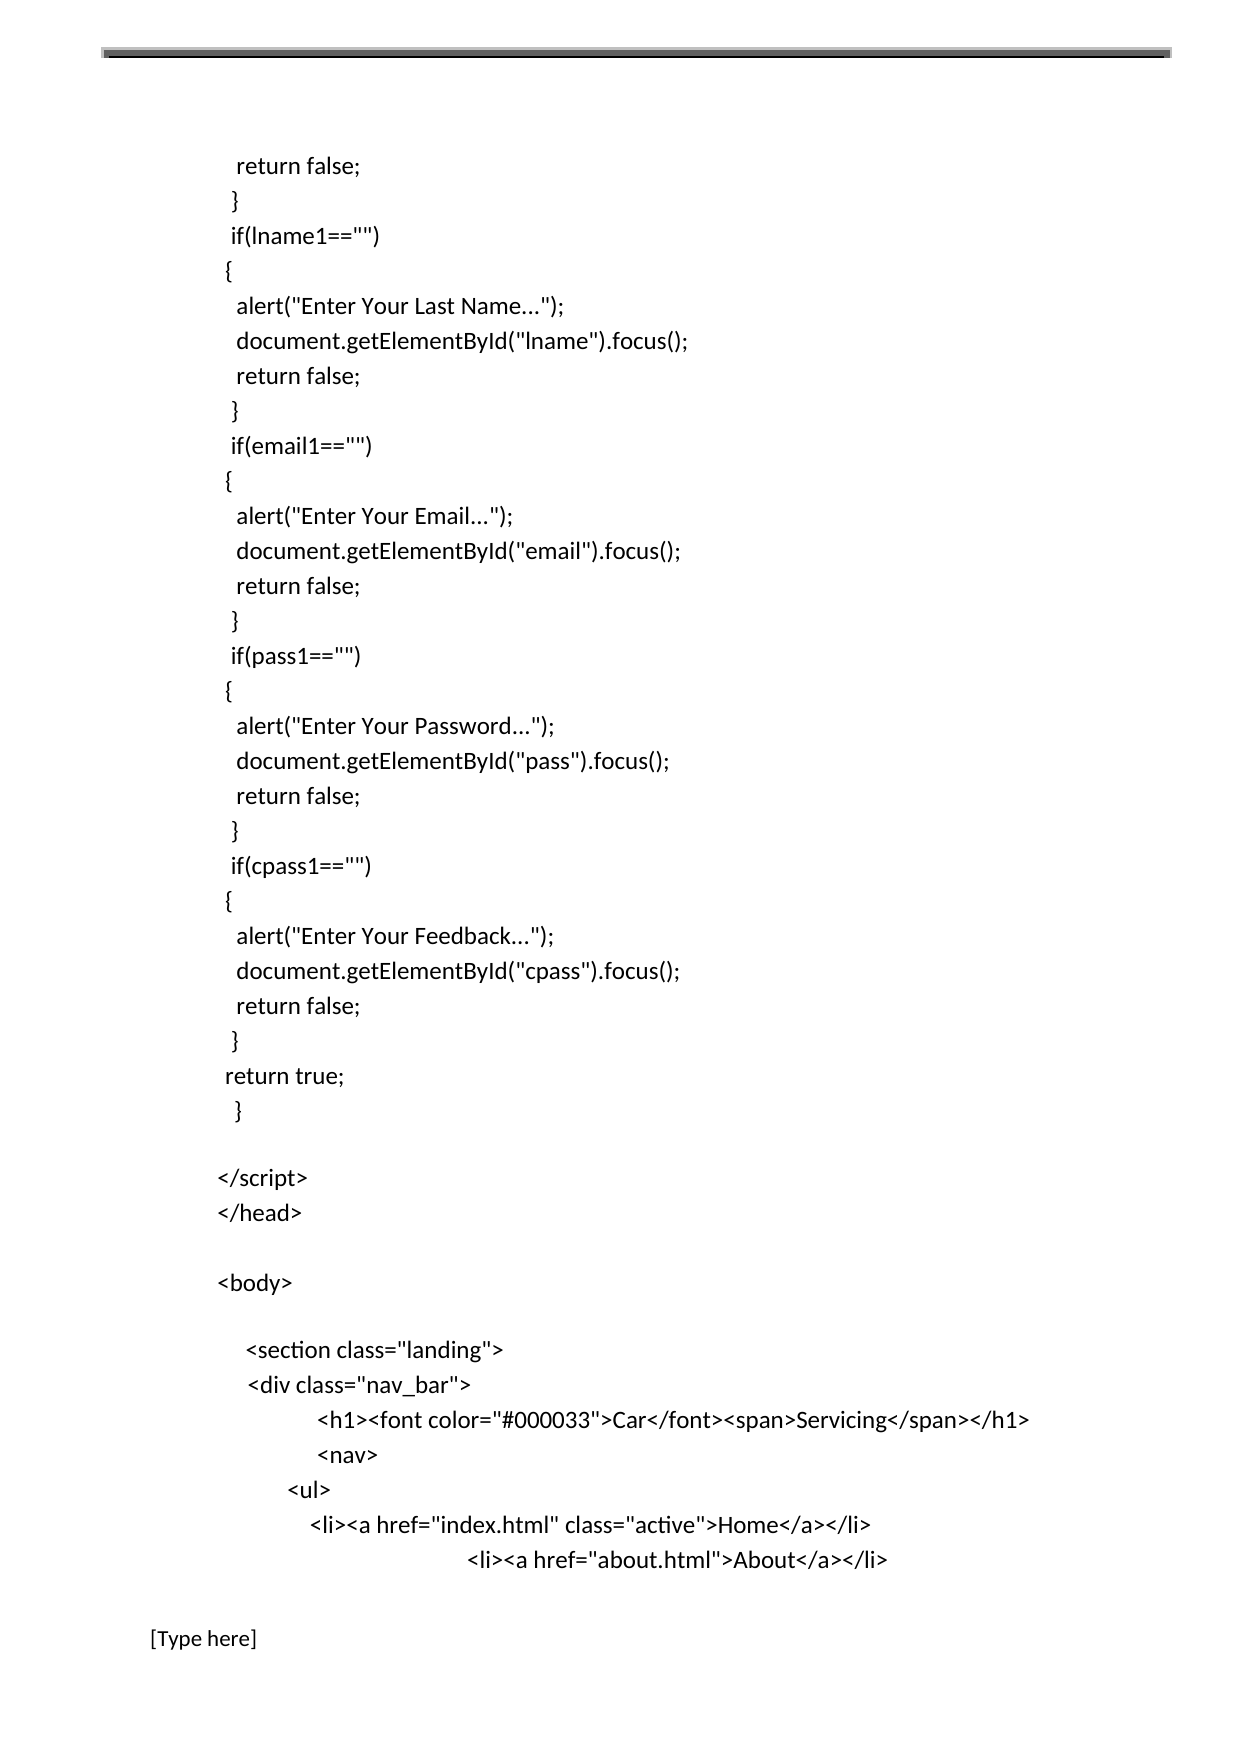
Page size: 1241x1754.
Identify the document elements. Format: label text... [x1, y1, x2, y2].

list { [217, 465, 1090, 496]
list <ul> [217, 1475, 1090, 1505]
list alert("Enter Your Last Name..."); [217, 290, 1090, 321]
list alert("Enter Your Feedback..."); [217, 920, 1090, 951]
list </script> [217, 1162, 1090, 1193]
list return false; [217, 780, 1090, 811]
list return false; [217, 990, 1090, 1021]
list document.getElementById("pass").focus(); [217, 745, 1090, 776]
list } [217, 185, 1090, 216]
list return false; [217, 150, 1090, 181]
list return false; [217, 360, 1090, 391]
list if(cpass1=="") [217, 850, 1090, 881]
list <body> [217, 1267, 1090, 1298]
list { [217, 885, 1090, 916]
list <li><a href="about.html">About</a></li> [217, 1545, 1090, 1575]
list document.getElementById("lname").focus(); [217, 325, 1090, 356]
list return true; [217, 1060, 1090, 1091]
list </head> [217, 1197, 1090, 1228]
list <li><a href="index.html" class="active">Home</a></li> [217, 1510, 1090, 1540]
list <section class="landing"> [217, 1335, 1090, 1365]
list <nav> [217, 1440, 1090, 1470]
list if(pass1=="") [217, 640, 1090, 671]
list if(email1=="") [217, 430, 1090, 461]
list { [217, 675, 1090, 706]
list document.getElementById("cpass").focus(); [217, 955, 1090, 986]
list } [217, 1095, 1090, 1126]
list } [217, 605, 1090, 636]
list <h1><font color="#000033">Car</font><span>Servicing</span></h1> [217, 1405, 1090, 1435]
list alert("Enter Your Password..."); [217, 710, 1090, 741]
list document.getElementById("email").focus(); [217, 535, 1090, 566]
list } [217, 1025, 1090, 1056]
list return false; [217, 570, 1090, 601]
list <div class="nav_bar"> [217, 1370, 1090, 1400]
list } [217, 395, 1090, 426]
list } [217, 815, 1090, 846]
list { [217, 255, 1090, 286]
list if(lname1=="") [217, 220, 1090, 251]
list alert("Enter Your Email..."); [217, 500, 1090, 531]
